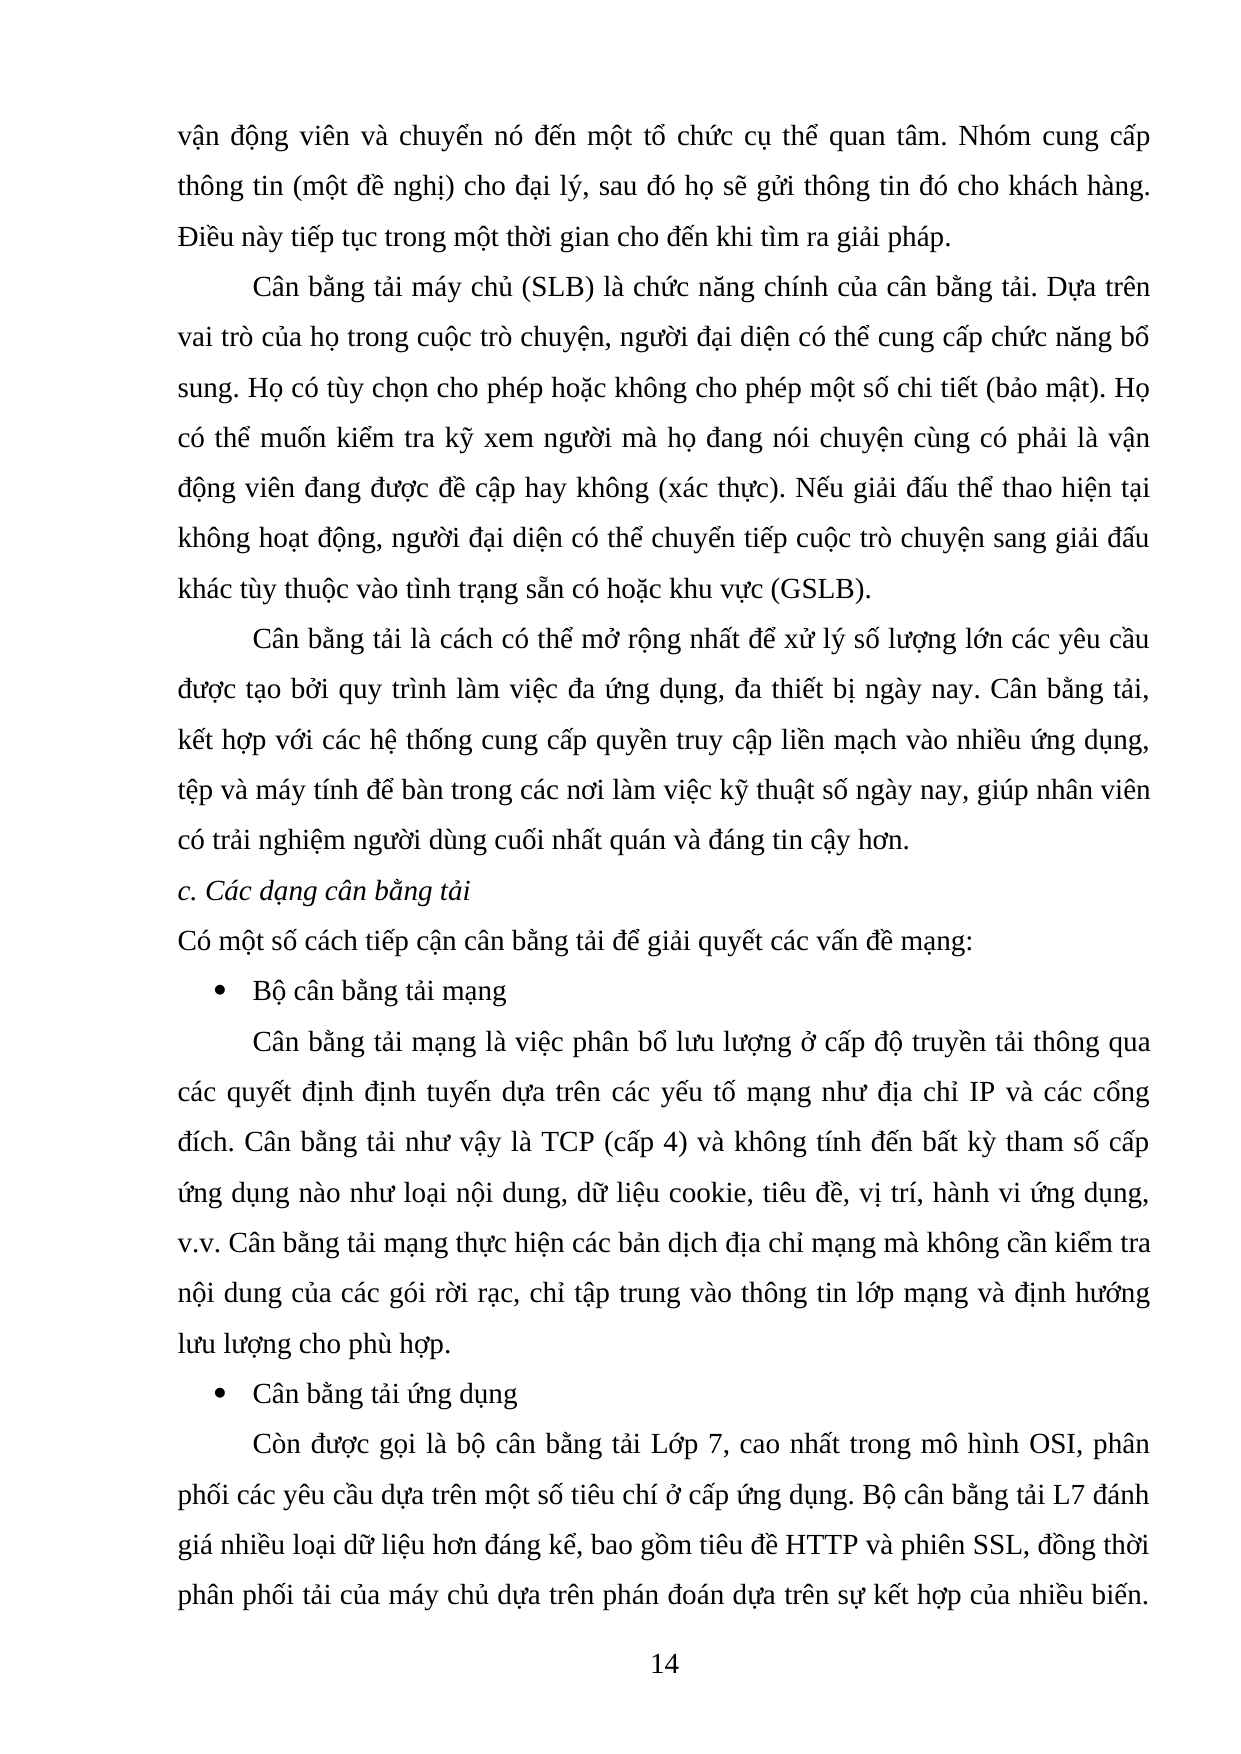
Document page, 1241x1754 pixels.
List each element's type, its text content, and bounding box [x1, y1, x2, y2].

text Cân bằng tải mạng là việc phân bổ lưu lượng ở cấp độ truyền tải thông qua các quyết định định tuyến dựa trên các yếu tố mạng như địa chỉ IP và các cổng đích. Cân bằng tải như vậy là TCP (cấp 4) và không tính đến bất kỳ tham số cấp ứng dụng nào như loại nội dung, dữ liệu cookie, tiêu đề, vị trí, hành vi ứng dụng, v.v. Cân bằng tải mạng thực hiện các bản dịch địa chỉ mạng mà không cần kiểm tra nội dung của các gói rời rạc, chỉ tập trung vào thông tin lớp mạng và định hướng lưu lượng cho phù hợp. [177, 1024, 1152, 1359]
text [177, 118, 1152, 252]
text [177, 1426, 1152, 1611]
text Cân bằng tải là cách có thể mở rộng nhất để xử lý số lượng lớn các yêu cầu được tạo bởi quy trình làm việc đa ứng dụng, đa thiết bị ngày nay. Cân bằng tải, kết hợp với các hệ thống cung cấp quyền truy cập liền mạch vào nhiều ứng dụng, tệp và máy tính để bàn trong các nơi làm việc kỹ thuật số ngày nay, giúp nhân viên có trải nghiệm người dùng cuối nhất quán và đáng tin cậy hơn. [177, 621, 1152, 856]
subtitle c. Các dạng cân bằng tải [177, 873, 1152, 906]
text Cân bằng tải máy chủ (SLB) là chức năng chính của cân bằng tải. Dựa trên vai trò của họ trong cuộc trò chuyện, người đại diện có thể cung cấp chức năng bổ sung. Họ có tùy chọn cho phép hoặc không cho phép một số chi tiết (bảo mật). Họ có thể muốn kiểm tra kỹ xem người mà họ đang nói chuyện cùng có phải là vận động viên đang được đề cập hay không (xác thực). Nếu giải đấu thể thao hiện tại không hoạt động, người đại diện có thể chuyển tiếp cuộc trò chuyện sang giải đấu khác tùy thuộc vào tình trạng sẵn có hoặc khu vực (GSLB). [177, 269, 1152, 604]
list Cân bằng tải ứng dụng [215, 1376, 1152, 1410]
list Bộ cân bằng tải mạng [215, 973, 1152, 1007]
text Có một số cách tiếp cận cân bằng tải để giải quyết các vấn đề mạng: [177, 923, 1152, 957]
